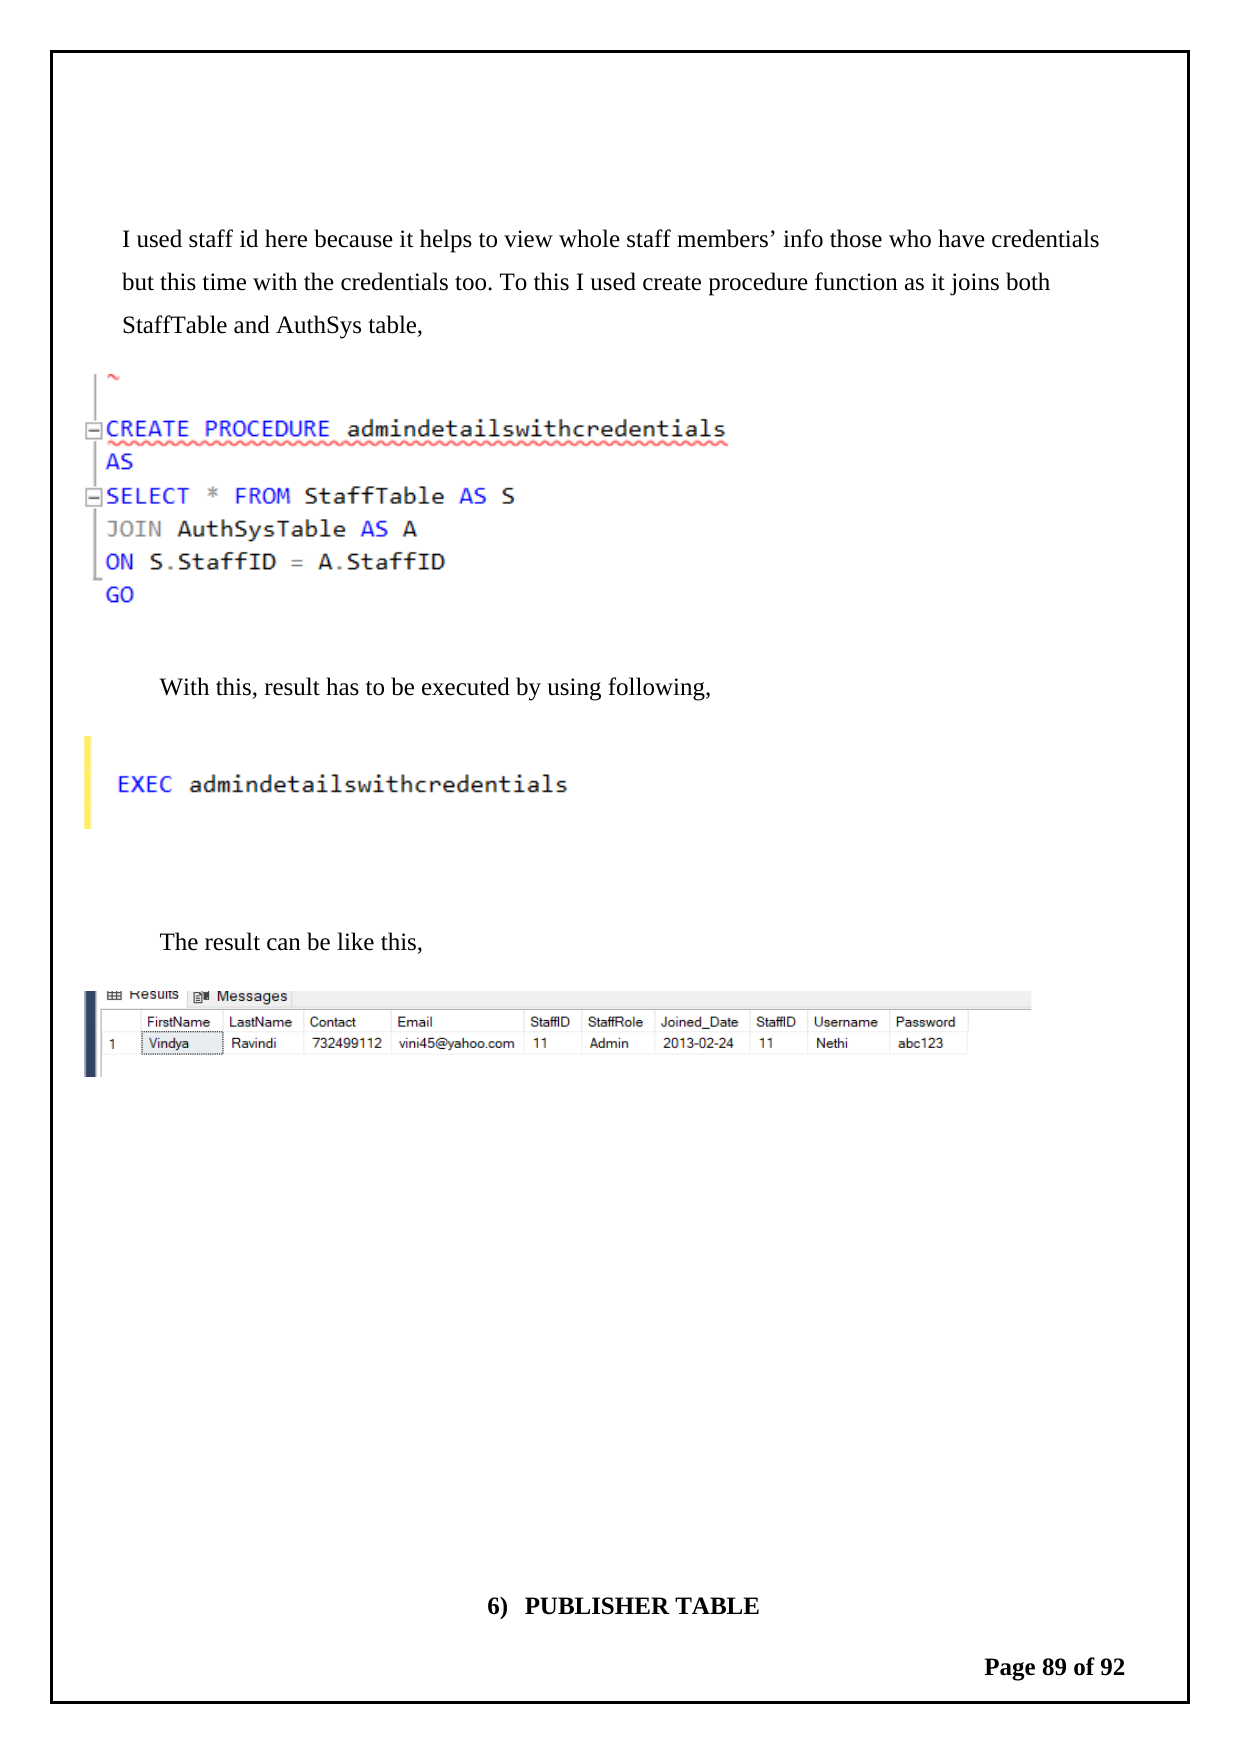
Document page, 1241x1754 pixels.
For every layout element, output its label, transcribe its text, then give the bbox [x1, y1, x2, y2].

picture [84, 991, 1032, 1077]
text The result can be like this, [84, 927, 1125, 956]
subtitle PUBLISHER TABLE [122, 1591, 1125, 1619]
picture [84, 736, 622, 829]
picture [84, 374, 744, 637]
text With this, result has to be executed by using following, [84, 672, 1125, 701]
text I used staff id here because it helps to view whole staff members’ info those who have credentials but this time with the credentials too. To this I used create procedure function as it joins both StaffTable and AuthSys table, [122, 224, 1125, 339]
